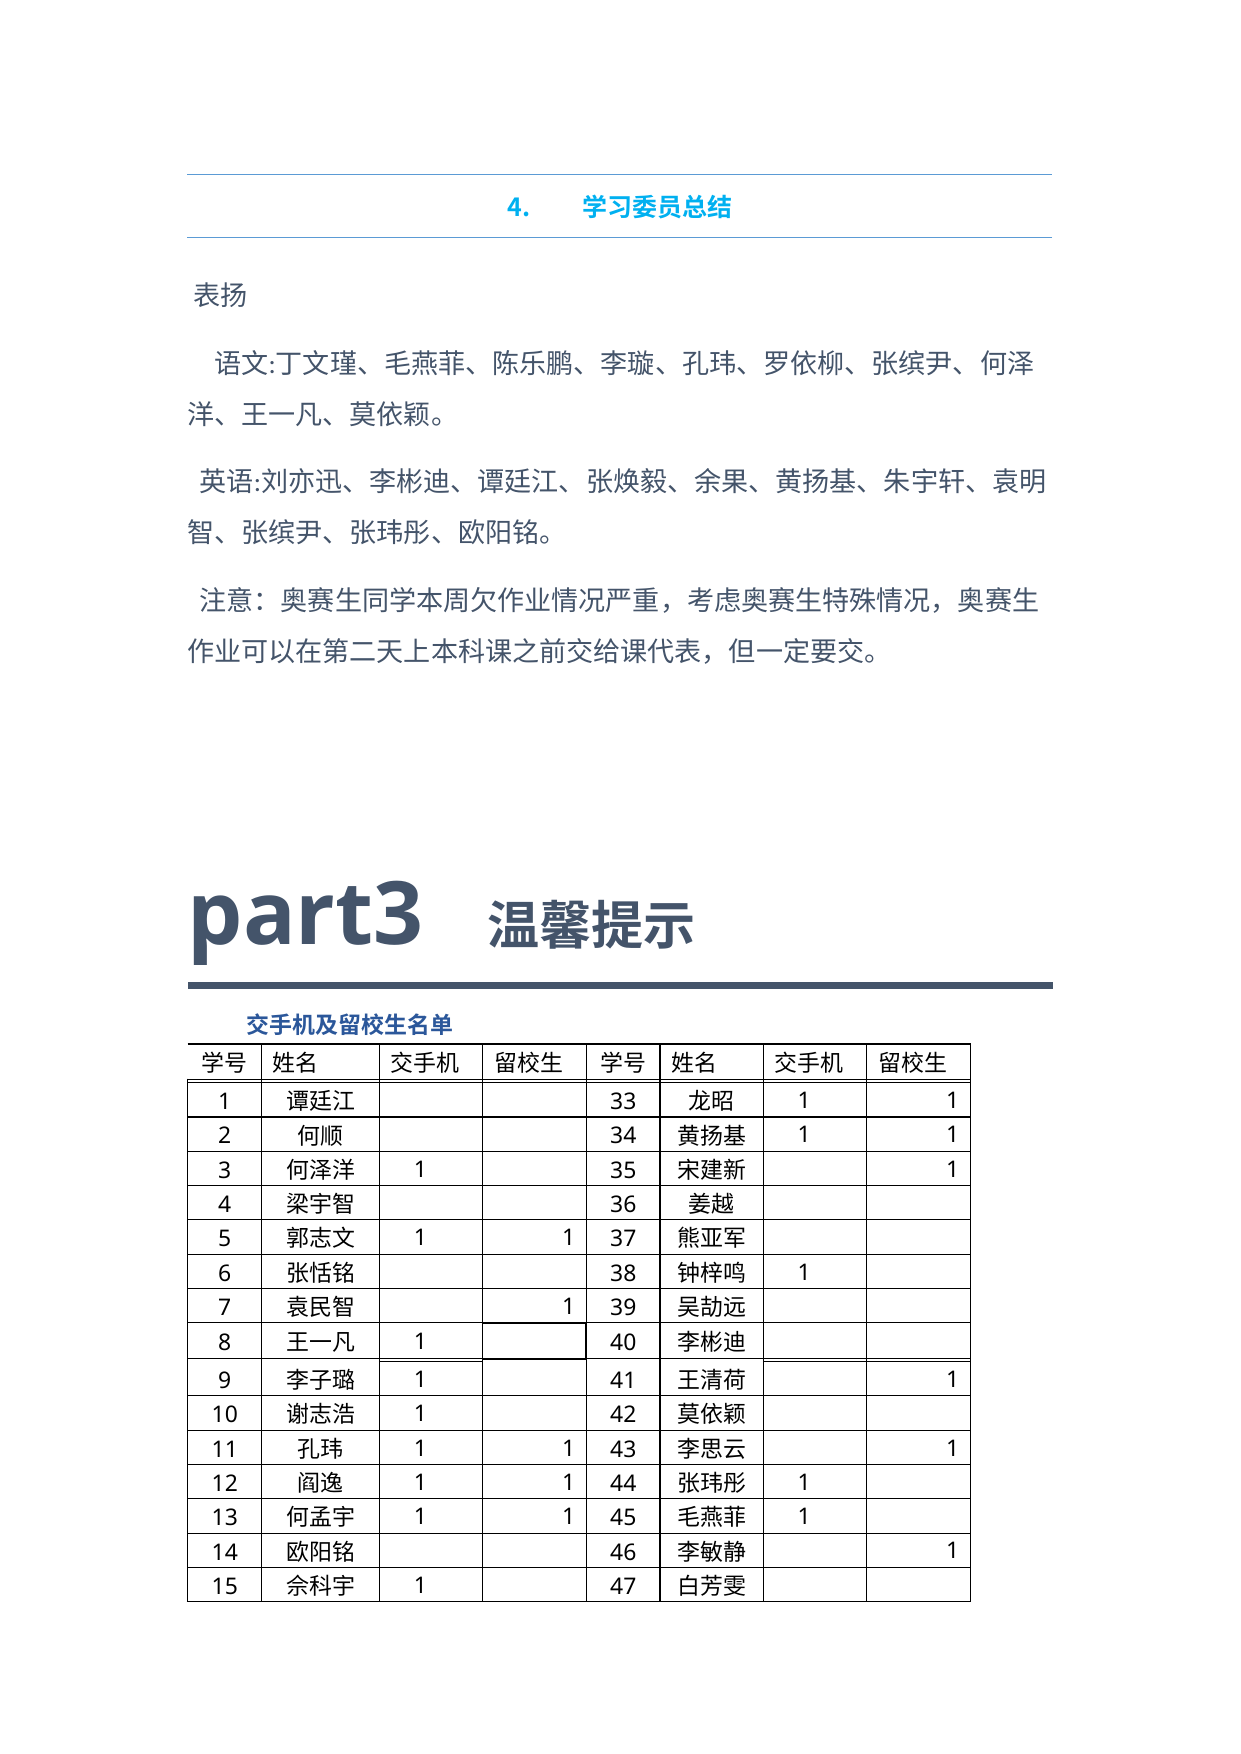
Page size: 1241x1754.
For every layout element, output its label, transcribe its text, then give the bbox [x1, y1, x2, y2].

table_cell [483, 1152, 586, 1185]
table_cell 阎逸 [262, 1465, 379, 1498]
table_cell 1 [483, 1431, 586, 1464]
table_cell [380, 1083, 482, 1116]
table_cell 莫依颖 [661, 1396, 763, 1429]
table_cell 45 [587, 1499, 659, 1532]
table_cell [764, 1220, 866, 1253]
table_header 姓名 [262, 1045, 379, 1078]
table_cell 佘科宇 [262, 1568, 379, 1601]
table_cell 1 [188, 1083, 261, 1116]
table_cell 何孟宇 [262, 1499, 379, 1532]
table_cell 钟梓鸣 [661, 1255, 763, 1288]
table_cell [764, 1431, 866, 1464]
table_cell 4 [188, 1186, 261, 1219]
table_cell 1 [867, 1083, 970, 1116]
subtitle 温馨提示 [187, 851, 1053, 989]
table_cell 王一凡 [262, 1323, 379, 1357]
table_cell [764, 1534, 866, 1567]
table_cell [867, 1220, 970, 1253]
table_cell 何泽洋 [262, 1152, 379, 1185]
table_cell 郭志文 [262, 1220, 379, 1253]
table_cell [483, 1396, 586, 1429]
table_cell 5 [188, 1220, 261, 1253]
table_cell 1 [867, 1534, 970, 1567]
table_cell 42 [587, 1396, 659, 1429]
table_cell 1 [483, 1465, 586, 1498]
table_cell [380, 1118, 482, 1151]
table_cell 梁宇智 [262, 1186, 379, 1219]
table_cell [483, 1568, 586, 1601]
table_cell 李思云 [661, 1431, 763, 1464]
table_cell 张恬铭 [262, 1255, 379, 1288]
table_cell [764, 1289, 866, 1322]
table_cell 1 [764, 1499, 866, 1532]
table_cell 36 [587, 1186, 659, 1219]
table_cell [764, 1362, 866, 1395]
table_cell 谢志浩 [262, 1396, 379, 1429]
table_cell 1 [380, 1396, 482, 1429]
table_cell 41 [587, 1359, 659, 1395]
table_cell [483, 1118, 586, 1151]
table_cell 1 [867, 1118, 970, 1151]
table_cell 张玮彤 [661, 1465, 763, 1498]
table_cell 1 [483, 1220, 586, 1253]
table_cell 33 [587, 1083, 659, 1116]
table_cell 11 [188, 1431, 261, 1464]
table_cell 2 [188, 1118, 261, 1151]
text 交手机及留校生名单 [247, 1007, 994, 1041]
table_cell 47 [587, 1568, 659, 1601]
table_cell 14 [188, 1534, 261, 1567]
table_header 留校生 [483, 1045, 586, 1078]
table_cell [764, 1396, 866, 1429]
table_cell [867, 1568, 970, 1601]
table_cell 6 [188, 1255, 261, 1288]
table_cell 34 [587, 1118, 659, 1151]
table_cell 1 [764, 1465, 866, 1498]
table_cell [764, 1152, 866, 1185]
table_cell [764, 1323, 866, 1357]
table_cell 1 [764, 1118, 866, 1151]
table_cell [867, 1186, 970, 1219]
table_cell 1 [764, 1083, 866, 1116]
table_cell 孔玮 [262, 1431, 379, 1464]
table_cell 李敏静 [661, 1534, 763, 1567]
table_cell 1 [380, 1362, 482, 1395]
table_cell 12 [188, 1465, 261, 1498]
table_cell 44 [587, 1465, 659, 1498]
table_cell 40 [587, 1323, 659, 1357]
table_cell [380, 1289, 482, 1322]
table_cell 37 [587, 1220, 659, 1253]
table_cell [867, 1255, 970, 1288]
table_header 交手机 [380, 1045, 482, 1078]
table_cell [483, 1360, 586, 1395]
table_cell 龙昭 [661, 1083, 763, 1116]
table_cell 宋建新 [661, 1152, 763, 1185]
table_header 学号 [587, 1045, 659, 1078]
table_cell [380, 1255, 482, 1288]
table_cell 欧阳铭 [262, 1534, 379, 1567]
table_cell [380, 1186, 482, 1219]
table_cell [483, 1186, 586, 1219]
table_cell 10 [188, 1396, 261, 1429]
table_header 留校生 [867, 1045, 970, 1078]
table_cell 1 [380, 1431, 482, 1464]
table_cell 何顺 [262, 1118, 379, 1151]
table_cell 9 [188, 1359, 261, 1395]
table_cell 1 [380, 1465, 482, 1498]
table_cell 毛燕菲 [661, 1499, 763, 1532]
table_cell 46 [587, 1534, 659, 1567]
table_cell [483, 1255, 586, 1288]
table_cell 39 [587, 1289, 659, 1322]
table_cell 13 [188, 1499, 261, 1532]
table_cell 姜越 [661, 1186, 763, 1219]
table_cell [483, 1534, 586, 1567]
table_header 姓名 [661, 1045, 763, 1078]
table_cell [867, 1396, 970, 1429]
table_cell 熊亚军 [661, 1220, 763, 1253]
table_cell [867, 1499, 970, 1532]
table_cell [764, 1568, 866, 1601]
table_cell 7 [188, 1289, 261, 1322]
table_header 交手机 [764, 1045, 866, 1078]
table_cell 8 [188, 1323, 261, 1357]
table_cell 李子璐 [262, 1359, 379, 1395]
table_cell 1 [867, 1152, 970, 1185]
table_cell 1 [380, 1323, 482, 1357]
table_cell [867, 1465, 970, 1498]
table_cell 3 [188, 1152, 261, 1185]
table_cell 38 [587, 1255, 659, 1288]
table_cell 43 [587, 1431, 659, 1464]
table_cell 李彬迪 [661, 1323, 763, 1357]
table_cell 15 [188, 1568, 261, 1601]
table_cell 1 [483, 1499, 586, 1532]
table_cell 1 [380, 1152, 482, 1185]
table_header 学号 [188, 1045, 261, 1078]
table_cell 白芳雯 [661, 1568, 763, 1601]
table_cell 黄扬基 [661, 1118, 763, 1151]
table_cell 1 [867, 1431, 970, 1464]
table_cell 王清荷 [661, 1359, 763, 1395]
table_cell [764, 1186, 866, 1219]
table_cell [483, 1324, 585, 1357]
table_cell [483, 1083, 586, 1116]
table_cell 吴劼远 [661, 1289, 763, 1322]
table_cell [867, 1323, 970, 1357]
table_cell 1 [380, 1499, 482, 1532]
table_cell 35 [587, 1152, 659, 1185]
table_cell [380, 1534, 482, 1567]
table_cell 1 [764, 1255, 866, 1288]
table_cell 1 [380, 1568, 482, 1601]
table_cell 1 [867, 1362, 970, 1395]
table_cell 袁民智 [262, 1289, 379, 1322]
table_cell 1 [380, 1220, 482, 1253]
table_cell [867, 1289, 970, 1322]
table_cell 1 [483, 1289, 586, 1322]
table_cell 谭廷江 [262, 1083, 379, 1116]
